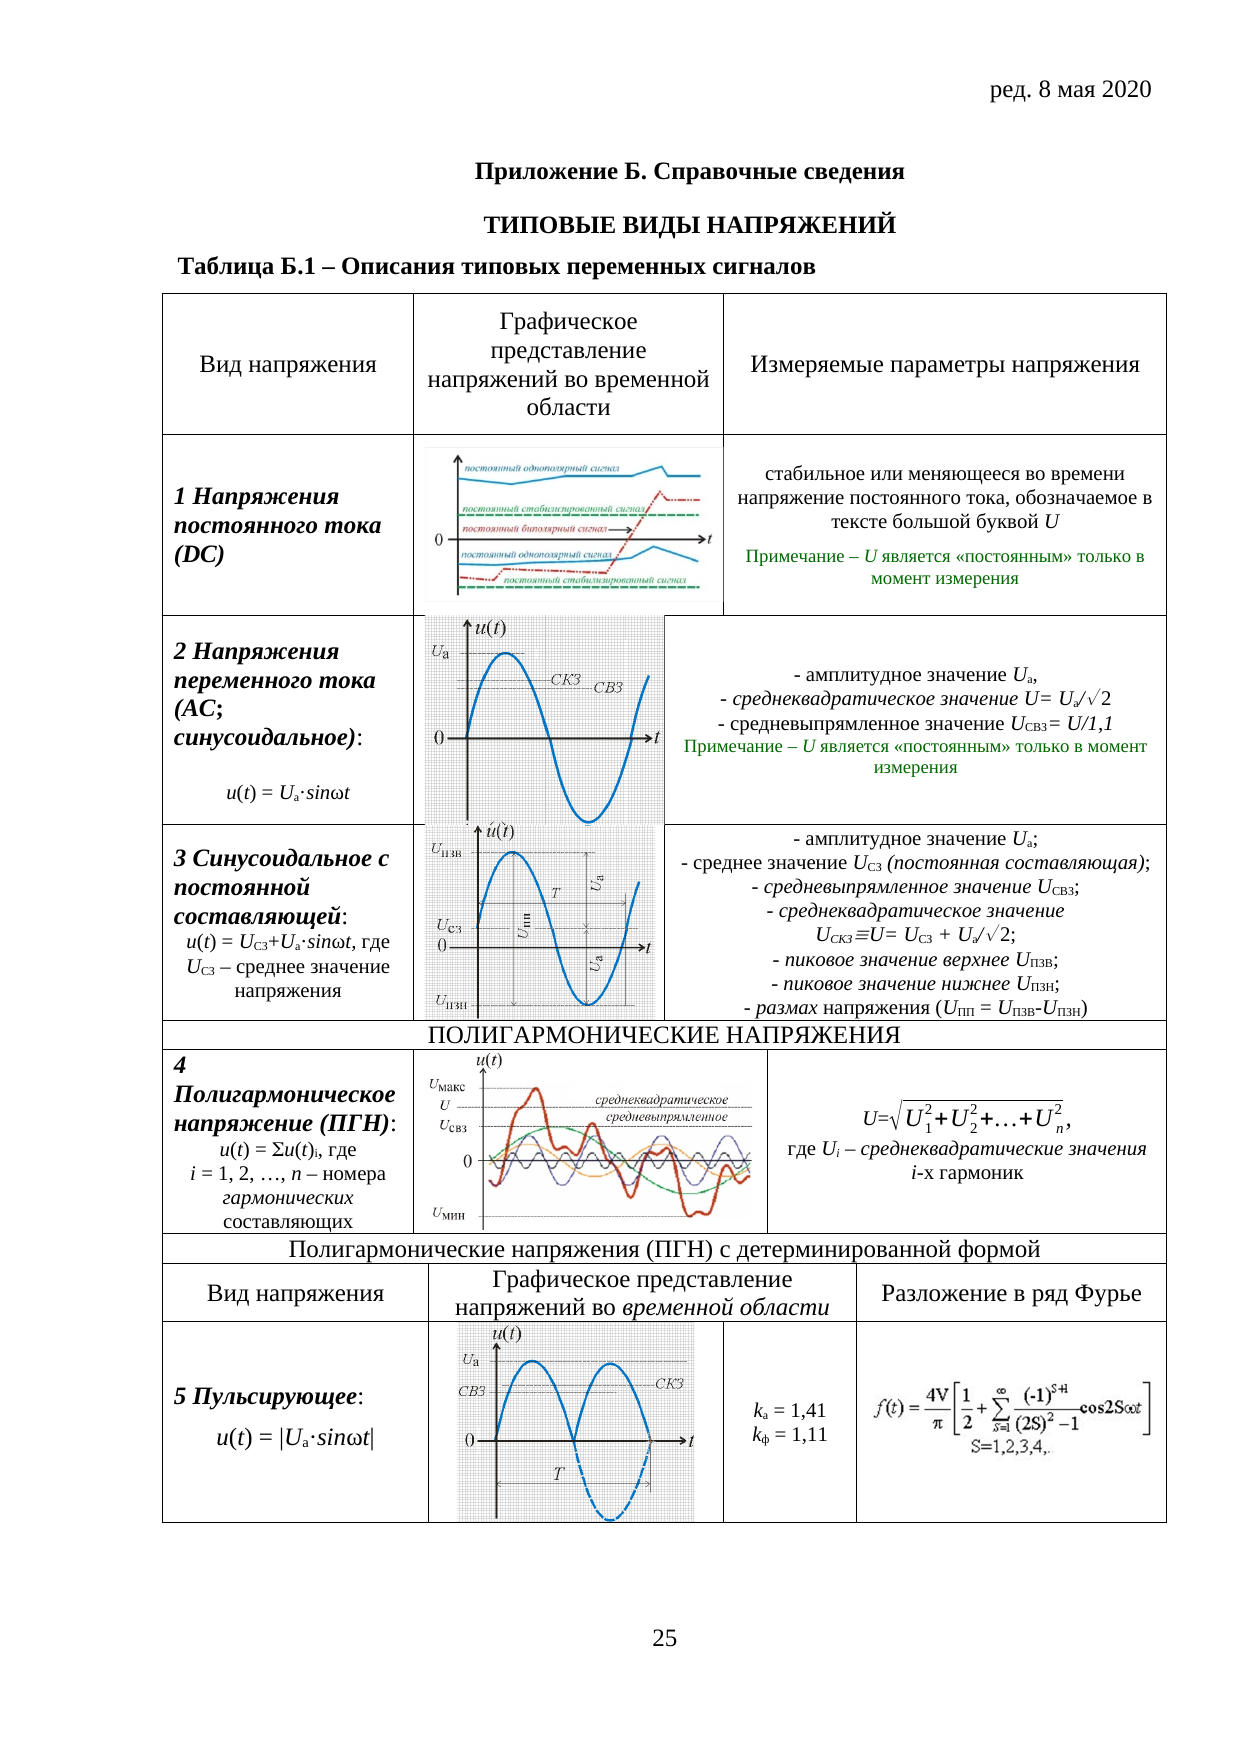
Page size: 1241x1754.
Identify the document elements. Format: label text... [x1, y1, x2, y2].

table_cell Разложение в ряд Фурье [857, 1264, 1166, 1321]
table_cell [414, 435, 723, 614]
table_cell Полигармонические напряжения (ПГН) с детерминированной формой [163, 1234, 1166, 1263]
table_cell 4 Полигармоническое напряжение (ПГН): u(t) = u(t)i, где i = 1, 2, …, n – номера гармонических составляющих [163, 1050, 413, 1233]
table_header Графическое представление напряжений во временной области [414, 294, 723, 434]
table_cell [655, 825, 664, 1019]
table_cell 5 Пульсирующее: u(t) = |Uа·sinωt| [163, 1322, 428, 1522]
table_header Измеряемые параметры напряжения [724, 294, 1166, 434]
table_cell 3 Синусоидальное с постоянной составляющей: u(t) = UСЗ+Uа·sinωt, где UСЗ – среднее значение напряжения [163, 825, 413, 1019]
table_cell Графическое представление напряжений во временной области [429, 1264, 856, 1321]
picture [424, 447, 724, 602]
table_cell 1 Напряжения постоянного тока (DC) [163, 435, 413, 614]
table_cell [429, 1322, 457, 1522]
picture [457, 1322, 695, 1522]
table_cell [414, 1050, 767, 1233]
table_cell [414, 825, 424, 1019]
table_cell - амплитудное значение Uа, - среднеквадратическое значение U= Uа/ 2 - средневыпрямленное значение UСВЗ= U/1,1 Примечание – U является «постоянным» только в момент измерения [665, 616, 1166, 824]
table_cell kа = 1,41 kф = 1,11 [724, 1322, 856, 1522]
picture [428, 1053, 753, 1230]
text Приложение Б. Справочные сведения [177, 156, 1152, 185]
table_cell - амплитудное значение Uа; - среднее значение UCЗ (постоянная составляющая); - средневыпрямленное значение UСВЗ; - среднеквадратическое значение UСКЗU= UСЗ + Uа/ 2; - пиковое значение верхнее UПЗВ; - пиковое значение нижнее UПЗН; - размах напряжения (UПП = UПЗВ-UПЗН) [665, 825, 1166, 1019]
table_cell [857, 1322, 1166, 1522]
table_cell Вид напряжения [163, 1264, 428, 1321]
text ТИПОВЫЕ ВИДЫ НАПРЯЖЕНИЙ [177, 210, 1152, 239]
table_cell стабильное или меняющееся во времени напряжение постоянного тока, обозначаемое в тексте большой буквой U Примечание – U является «постоянным» только в момент измерения [724, 435, 1166, 614]
table_cell [695, 1322, 723, 1522]
table_cell Полигармонические напряжения [163, 1021, 1166, 1049]
table_header Вид напряжения [163, 294, 413, 434]
table_cell U= где Ui – среднеквадратические значения i-х гармоник [768, 1050, 1166, 1233]
text Таблица Б.1 – Описания типовых переменных сигналов [177, 251, 1152, 280]
picture [424, 615, 665, 1020]
table_cell [414, 616, 424, 824]
picture [868, 1379, 1155, 1461]
table_cell 2 Напряжения переменного тока (АС; синусоидальное): u(t) = Uа·sinωt [163, 616, 413, 824]
